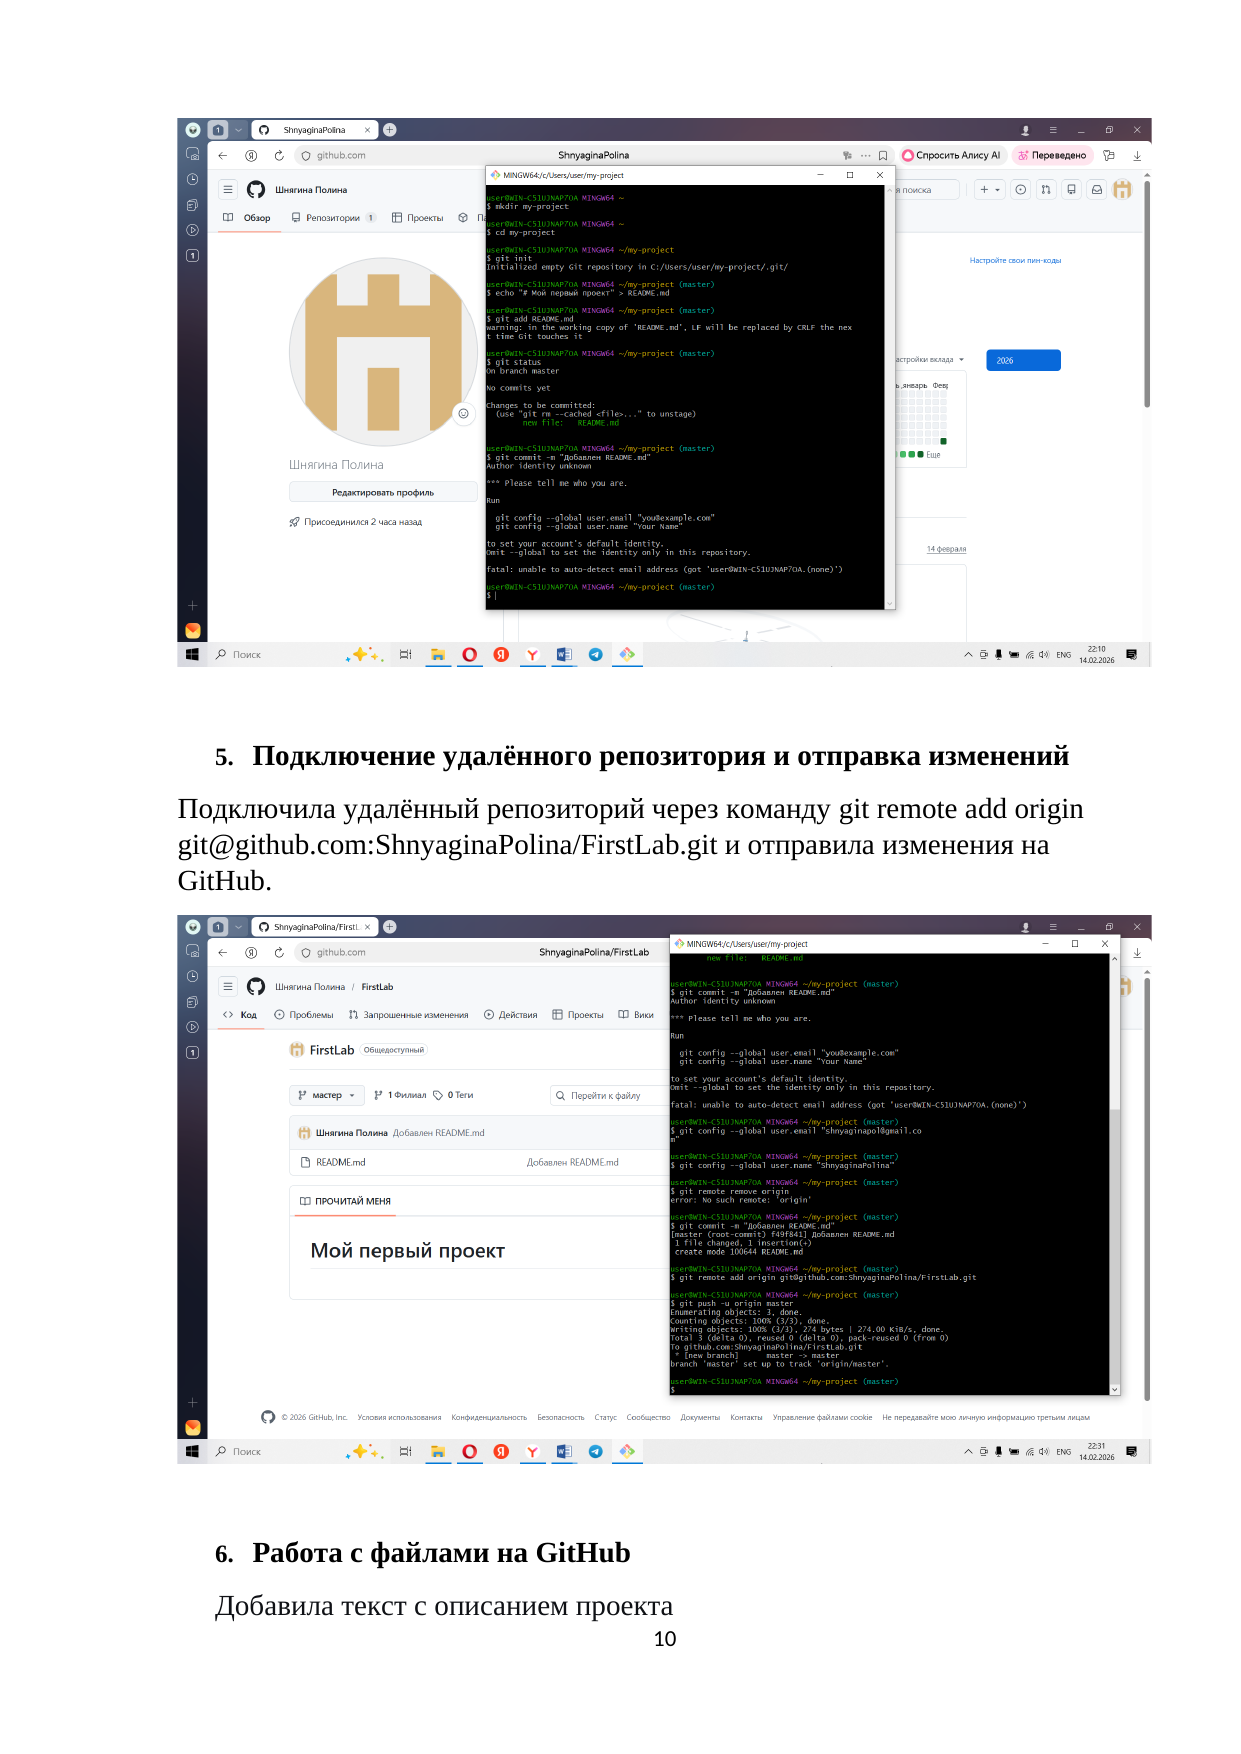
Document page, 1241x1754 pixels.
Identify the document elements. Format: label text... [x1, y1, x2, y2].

picture [177, 915, 1152, 1464]
text Подключила удалённый репозиторий через команду git remote add origin git@github.com:ShnyaginaPolina/FirstLab.git и отправила изменения на GitHub. [177, 791, 1152, 897]
list Подключение удалённого репозитория и отправка изменений [215, 738, 1152, 771]
picture [177, 118, 1152, 667]
text Добавила текст с описанием проекта [215, 1588, 1152, 1622]
list Работа с файлами на GitHub [215, 1536, 1152, 1569]
